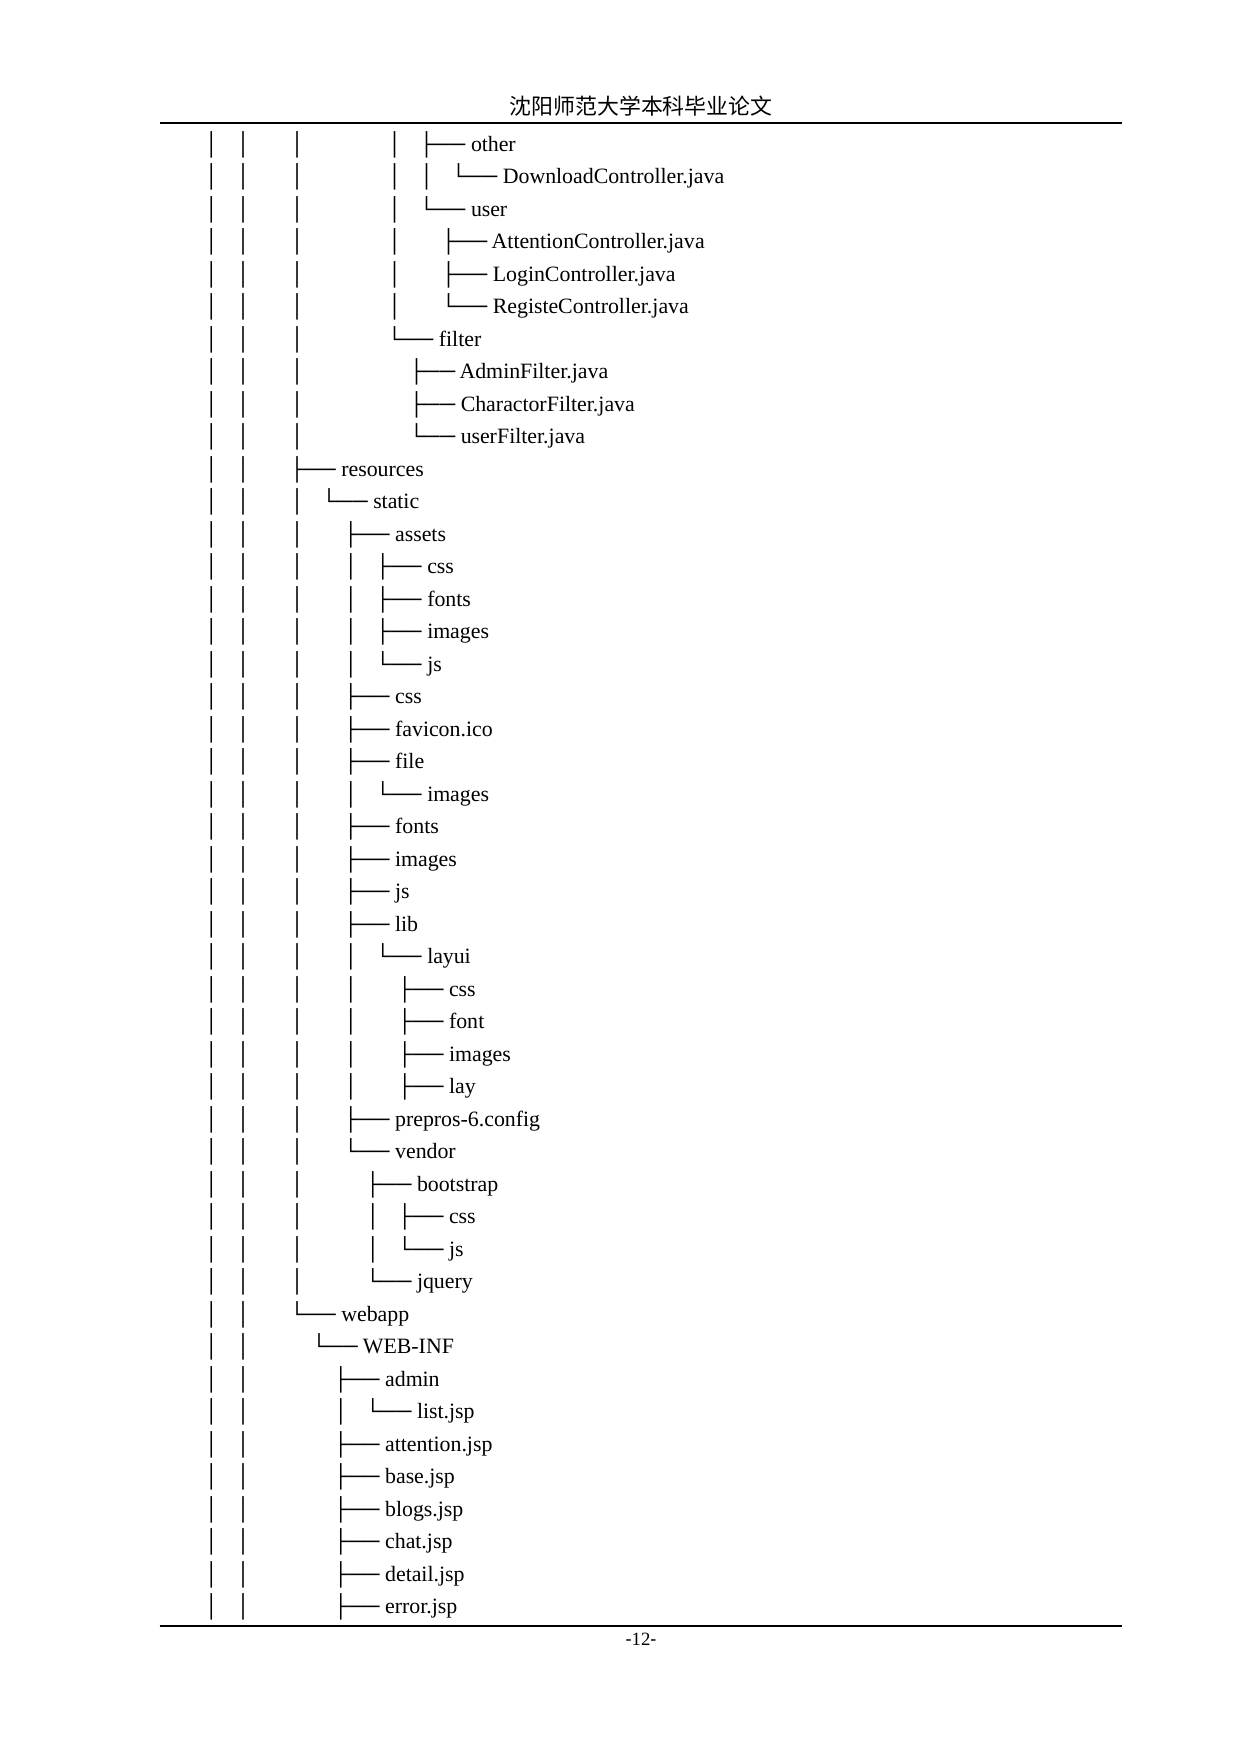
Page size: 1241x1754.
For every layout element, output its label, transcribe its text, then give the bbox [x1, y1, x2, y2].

text │ │ │ ├── AdminFilter.java [159, 355, 1122, 387]
text │ │ │ └── jquery [159, 1265, 1122, 1297]
text │ │ ├── base.jsp [159, 1460, 1122, 1492]
text │ │ │ ├── favicon.ico [159, 712, 1122, 745]
text │ │ │ │ ├── other [159, 127, 1122, 160]
text │ │ │ │ ├── font [159, 1005, 1122, 1037]
text │ │ │ ├── file [159, 745, 1122, 777]
text │ │ │ │ ├── AttentionController.java [159, 225, 1122, 257]
text │ │ │ │ └── RegisteController.java [159, 290, 1122, 322]
text │ │ │ └── vendor [159, 1135, 1122, 1167]
text │ │ │ └── list.jsp [159, 1395, 1122, 1427]
text │ │ │ ├── assets [159, 517, 1122, 550]
text │ │ │ └── static [159, 485, 1122, 517]
text │ │ │ │ ├── css [159, 1200, 1122, 1232]
text │ │ ├── chat.jsp [159, 1525, 1122, 1557]
text │ │ │ ├── CharactorFilter.java [159, 387, 1122, 420]
text │ │ ├── detail.jsp [159, 1557, 1122, 1590]
text │ │ ├── resources [159, 452, 1122, 485]
text │ │ ├── attention.jsp [159, 1427, 1122, 1460]
text │ │ │ ├── lib [159, 907, 1122, 940]
text │ │ │ ├── js [159, 875, 1122, 907]
text │ │ │ │ ├── images [159, 1037, 1122, 1070]
text │ │ │ │ │ └── DownloadController.java [159, 160, 1122, 192]
text │ │ │ │ └── layui [159, 940, 1122, 972]
text │ │ │ │ ├── css [159, 972, 1122, 1005]
text │ │ │ │ └── user [159, 192, 1122, 225]
text │ │ │ │ └── js [159, 647, 1122, 680]
text │ │ │ │ ├── css [159, 550, 1122, 582]
text │ │ │ │ ├── images [159, 615, 1122, 647]
text │ │ └── webapp [159, 1297, 1122, 1330]
text │ │ │ └── filter [159, 322, 1122, 355]
text │ │ │ ├── css [159, 680, 1122, 712]
text │ │ │ ├── bootstrap [159, 1167, 1122, 1200]
text │ │ │ ├── fonts [159, 810, 1122, 842]
text │ │ └── WEB-INF [159, 1330, 1122, 1362]
text │ │ │ ├── images [159, 842, 1122, 875]
text │ │ │ │ ├── LoginController.java [159, 257, 1122, 290]
text │ │ │ │ ├── fonts [159, 582, 1122, 615]
text │ │ │ │ └── images [159, 777, 1122, 810]
text │ │ │ │ └── js [159, 1232, 1122, 1265]
text │ │ ├── admin [159, 1362, 1122, 1395]
text │ │ ├── blogs.jsp [159, 1492, 1122, 1525]
text │ │ │ └── userFilter.java [159, 420, 1122, 452]
text │ │ │ │ ├── lay [159, 1070, 1122, 1102]
text │ │ │ ├── prepros-6.config [159, 1102, 1122, 1135]
text │ │ ├── error.jsp [159, 1590, 1122, 1622]
